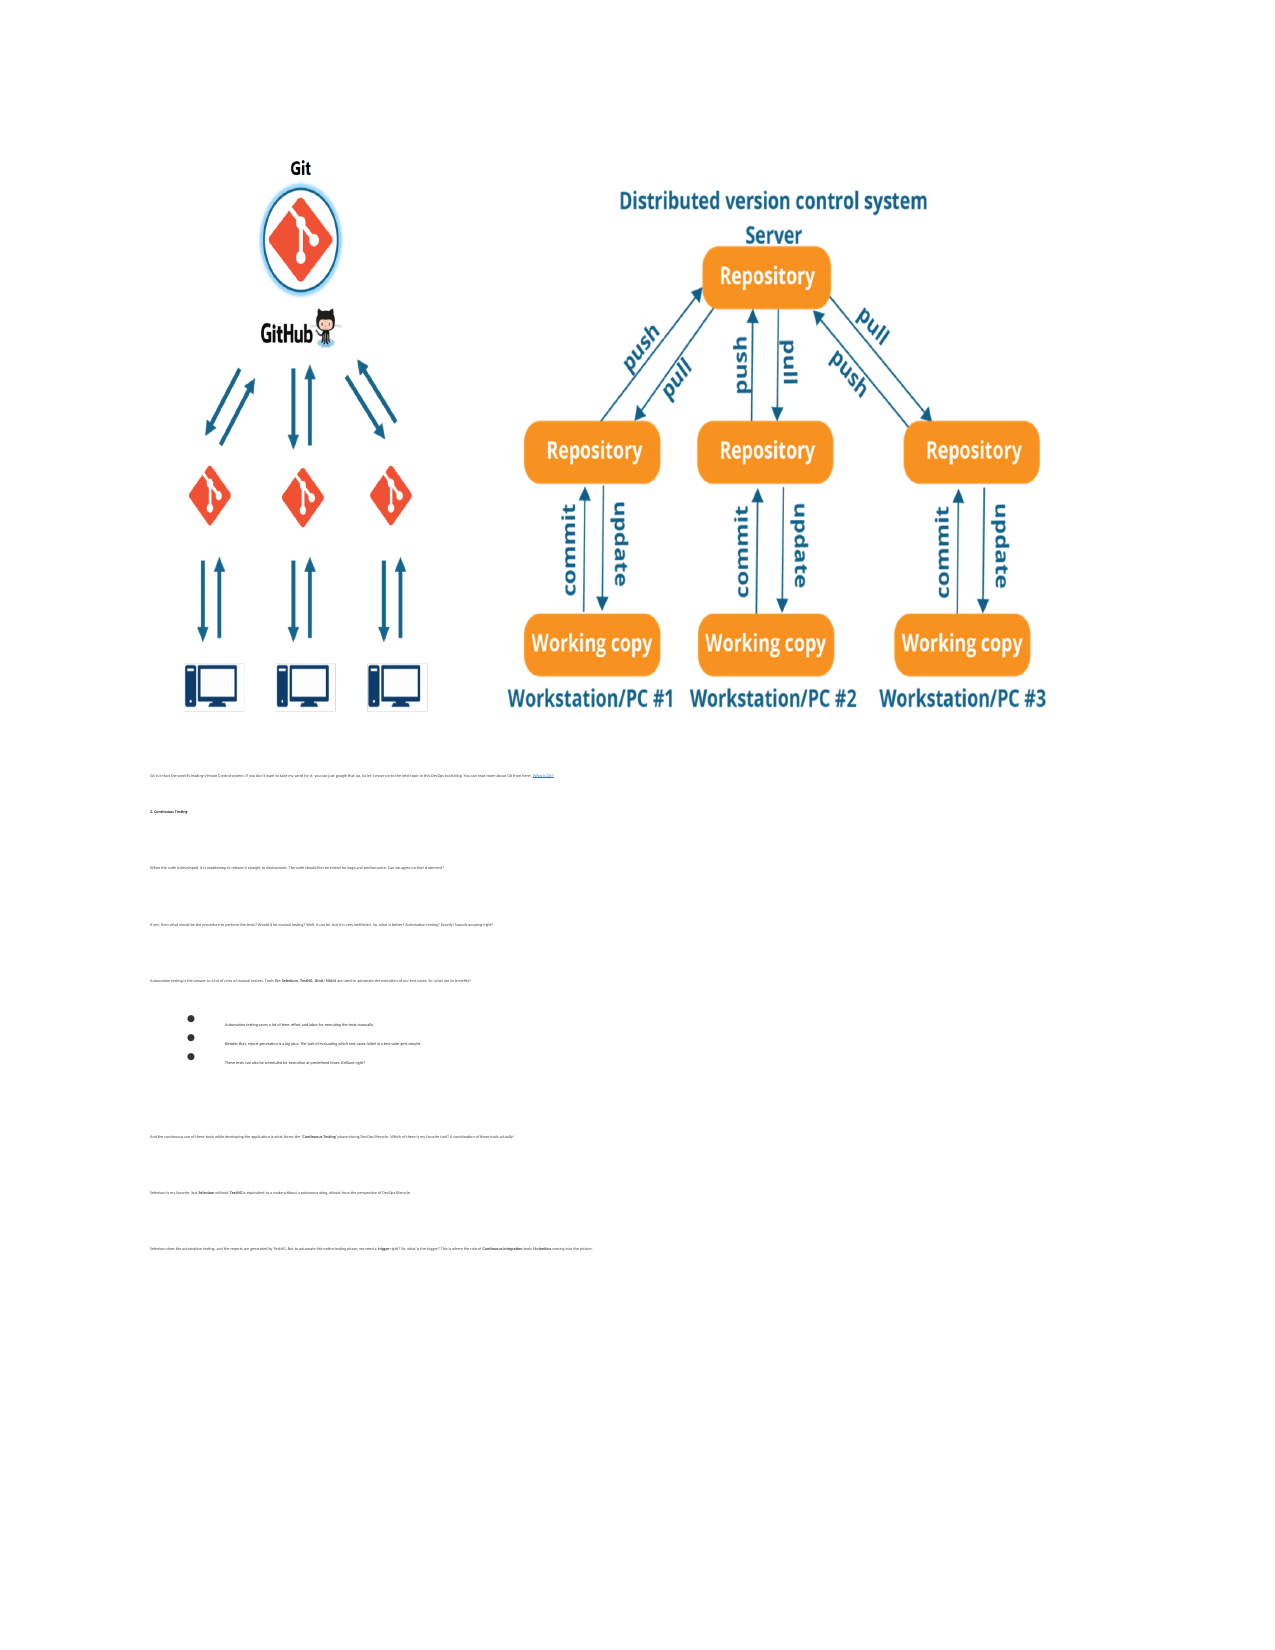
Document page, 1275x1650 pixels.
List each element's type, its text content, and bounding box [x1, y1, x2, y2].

text Selenium does the automation testing, and the reports are generated by TestNG. But to automate this entire testing phase, we need a trigger right? So, what is the trigger? This is where the role of Continuous Integration tools likeJenkins coming into the picture. [150, 1211, 1125, 1252]
text Selenium is my favorite, but Selenium without TestNG is equivalent to a snake without a poisonous sting, atleast from the perspective of DevOps lifecycle. [150, 1155, 1125, 1195]
list These tests can also be scheduled for execution at predefined times. Brilliant right? [187, 1050, 1125, 1069]
list Besides that, report generation is a big plus. The task of evaluating which test cases failed in a test suite gets simpler. [187, 1031, 1125, 1050]
text Git is in-fact the world’s leading Version Control system. If you don’t want to take my word for it, you can just google that up. So let’s move on to the next topic in this DevOps tools blog. You can read more about Git from here: What is Git? [150, 737, 1125, 778]
text If yes, then what would be the procedure to perform the tests? Would it be manual testing? Well, it can be, but it is very inefficient. So, what is better? Automation testing? Exactly! Sounds amazing right? [150, 886, 1125, 927]
list Automation testing saves a lot of time, effort and labor for executing the tests manually. [187, 1012, 1125, 1031]
text Automation testing is the answer to a lot of cries of manual testers. Tools like Selenium, TestNG, JUnit/ NUnit are used to automate the execution of our test cases. So, what are its benefits? [150, 943, 1125, 983]
text And the continuous use of these tools while developing the application is what forms the ‘Continuous Testing‘ phase during DevOps lifecycle. Which of these is my favorite tool? A combination of these tools actually! [150, 1098, 1125, 1139]
text When the code is developed, it is maddening to release it straight to deployment. The code should first be tested for bugs and performance. Can we agree on that statement? [150, 830, 1125, 871]
picture [150, 150, 1075, 722]
